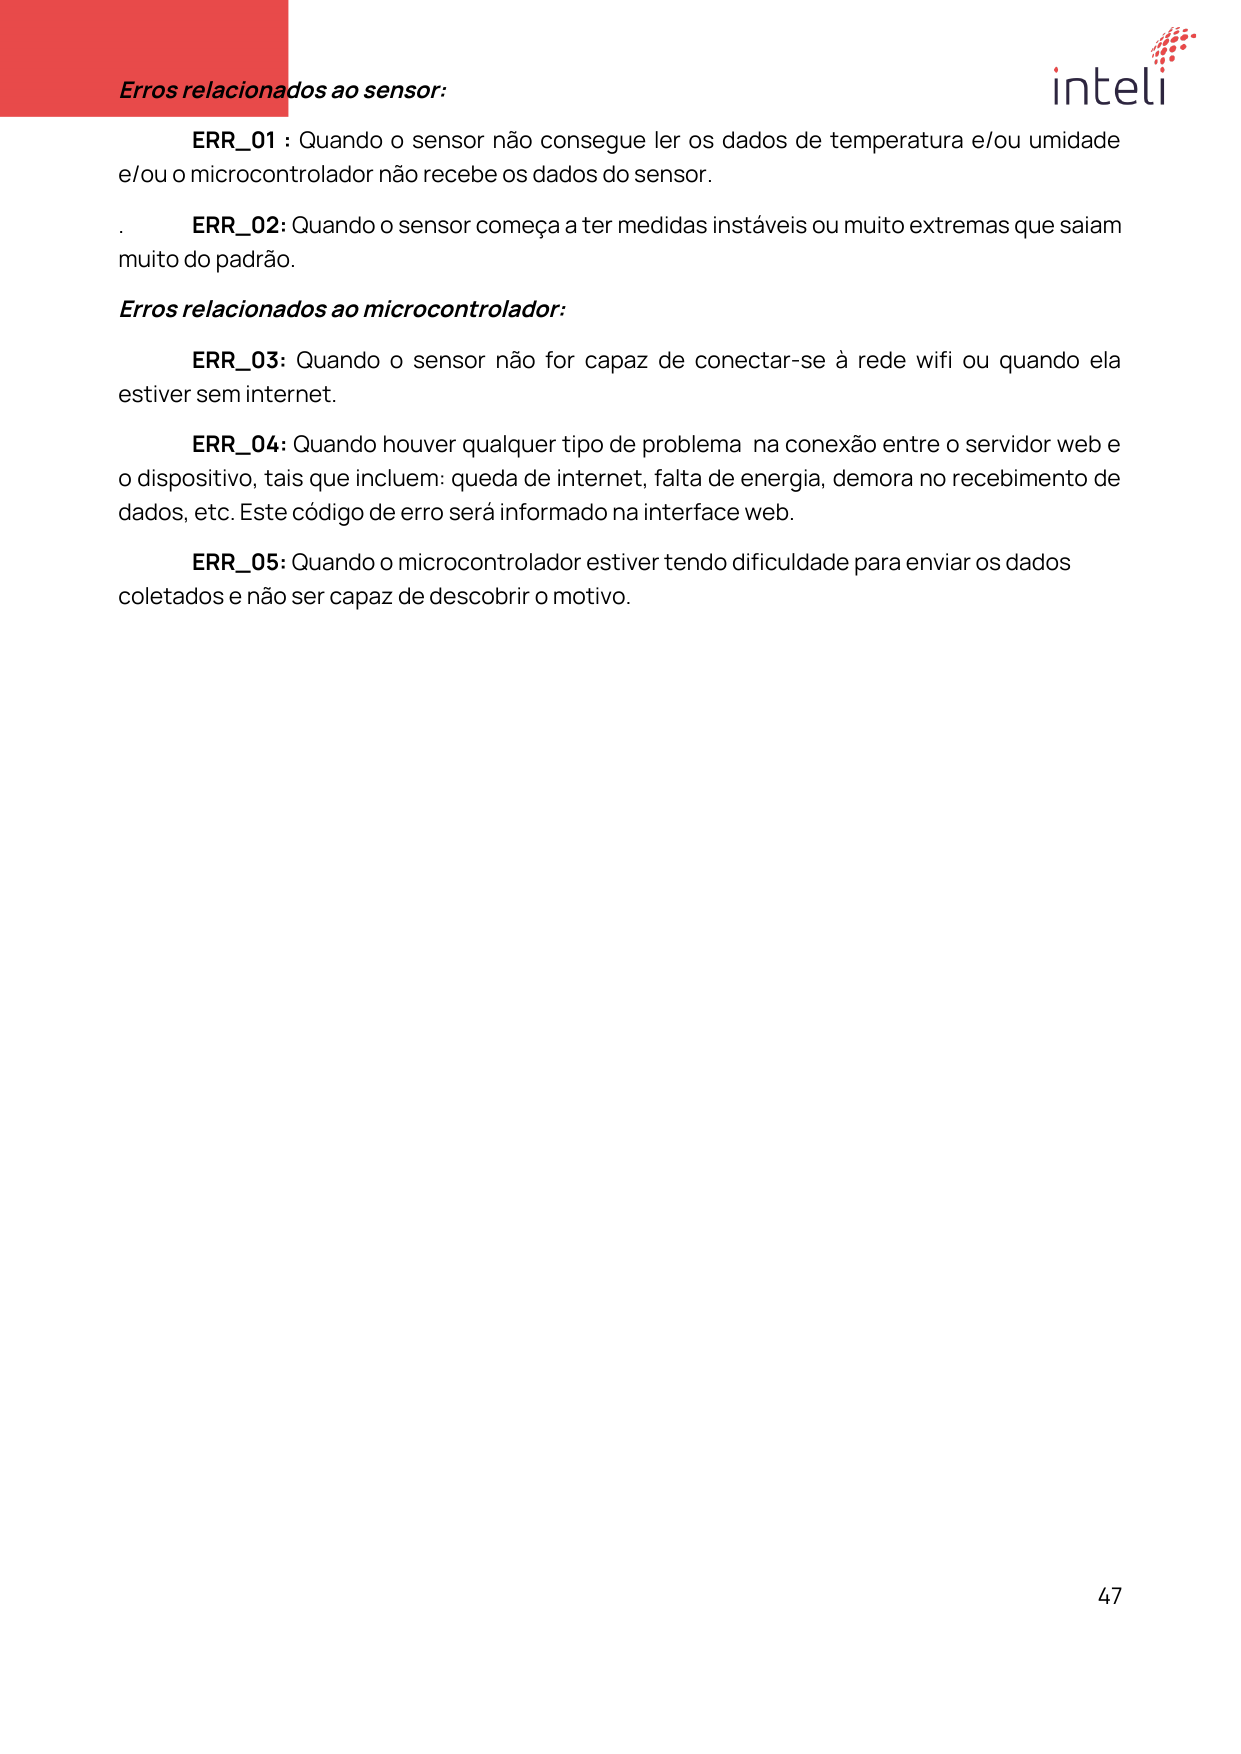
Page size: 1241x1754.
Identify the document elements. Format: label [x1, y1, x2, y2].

picture [0, 0, 289, 117]
picture [1054, 27, 1197, 105]
